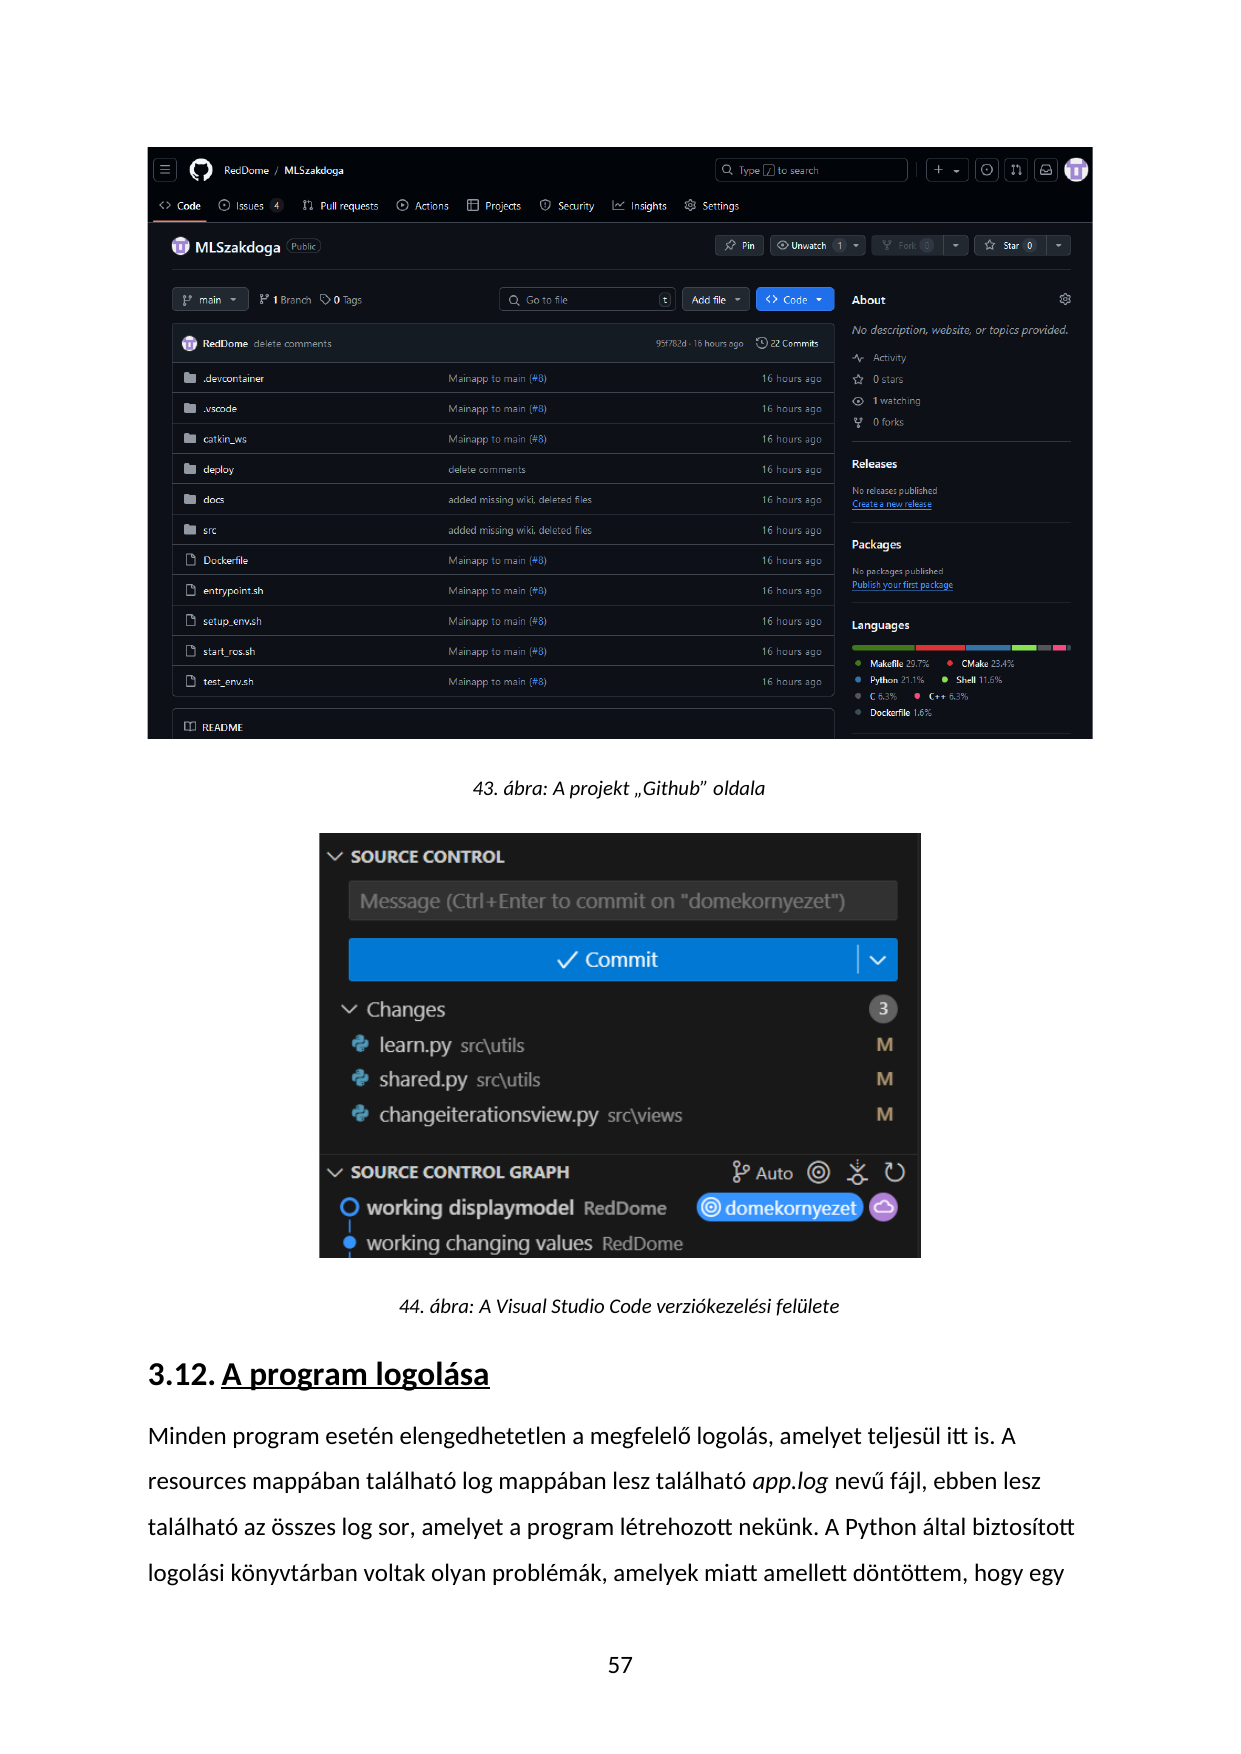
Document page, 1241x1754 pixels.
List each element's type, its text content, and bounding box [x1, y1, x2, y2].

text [148, 1420, 1092, 1587]
picture [147, 147, 1093, 739]
picture [319, 833, 921, 1258]
subtitle A program logolása [148, 1352, 1092, 1393]
text 43. ábra: A projekt „Github” oldala [148, 775, 1092, 800]
text 44. ábra: A Visual Studio Code verziókezelési felülete [148, 1293, 1092, 1319]
